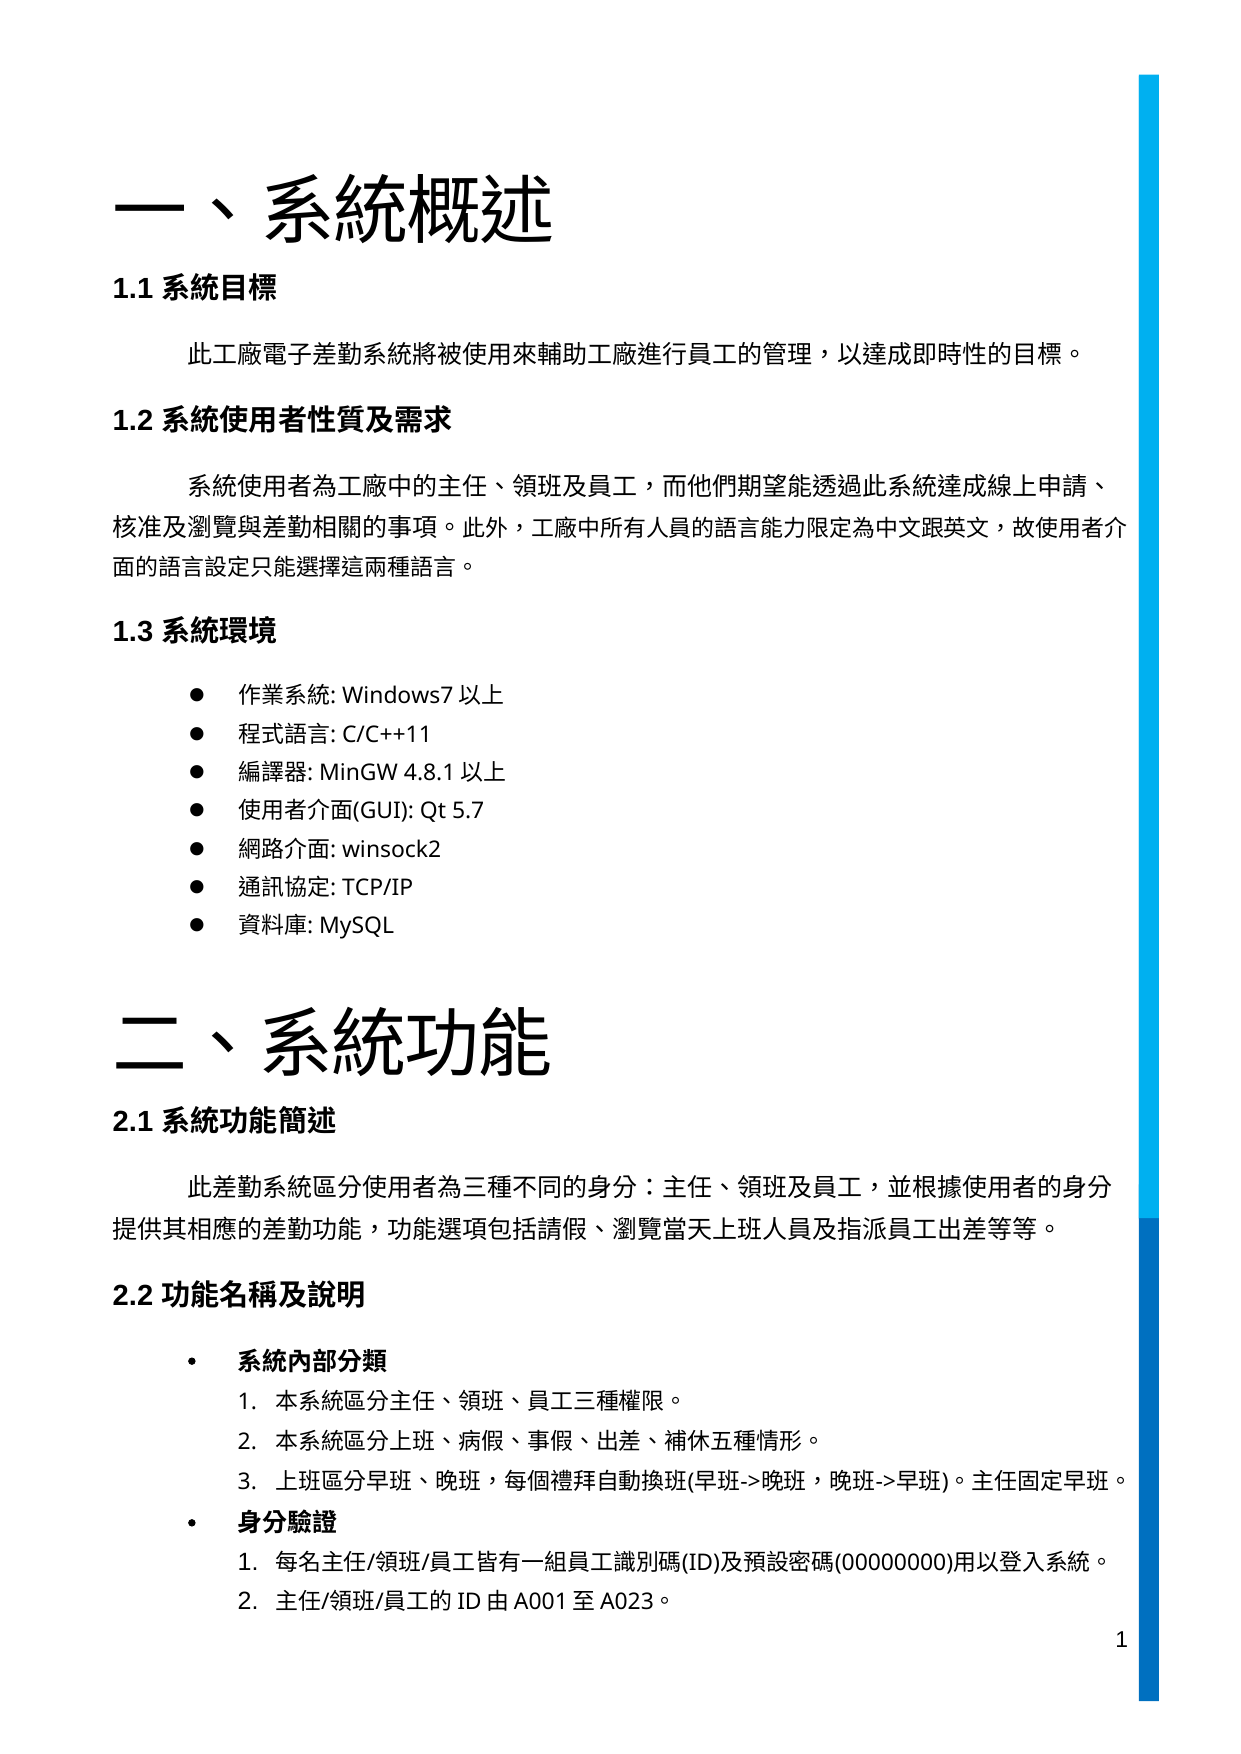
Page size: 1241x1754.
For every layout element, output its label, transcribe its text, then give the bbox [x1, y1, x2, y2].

text 1.2 系統使用者性質及需求 [112, 397, 1128, 439]
text 此工廠電子差勤系統將被使用來輔助工廠進行員工的管理，以達成即時性的目標。 [112, 334, 1128, 371]
list 本系統區分主任、領班、員工三種權限。 [237, 1383, 1128, 1416]
list 上班區分早班、晚班，每個禮拜自動換班(早班->晚班，晚班->早班)。主任固定早班。 [237, 1463, 1128, 1496]
title 二、系統功能 [112, 983, 1128, 1092]
text 2.2 功能名稱及說明 [112, 1272, 1128, 1314]
list 身分驗證 [187, 1503, 1128, 1539]
text 2.1 系統功能簡述 [112, 1098, 1128, 1140]
list 作業系統: Windows7以上 [188, 677, 1128, 711]
list 資料庫: MySQL [188, 907, 1128, 941]
list 編譯器: MinGW 4.8.1以上 [188, 754, 1128, 787]
list 通訊協定: TCP/IP [188, 869, 1128, 902]
text 1.1 系統目標 [112, 265, 1128, 307]
list 使用者介面(GUI): Qt 5.7 [188, 792, 1128, 826]
list 主任/領班/員工的ID由A001至A023。 [237, 1583, 1128, 1616]
list 網路介面: winsock2 [188, 831, 1128, 864]
text 此差勤系統區分使用者為三種不同的身分：主任、領班及員工，並根據使用者的身分提供其相應的差勤功能，功能選項包括請假、瀏覽當天上班人員及指派員工出差等等。 [112, 1167, 1128, 1245]
text 1.3 系統環境 [112, 608, 1128, 650]
list 每名主任/領班/員工皆有一組員工識別碼(ID)及預設密碼(00000000)用以登入系統。 [237, 1544, 1128, 1578]
title 一、系統概述 [112, 150, 1128, 259]
list 程式語言: C/C++11 [188, 716, 1128, 749]
list 系統內部分類 [187, 1341, 1128, 1377]
list 本系統區分上班、病假、事假、出差、補休五種情形。 [237, 1423, 1128, 1456]
text 系統使用者為工廠中的主任、領班及員工，而他們期望能透過此系統達成線上申請、核准及瀏覽與差勤相關的事項。此外，工廠中所有人員的語言能力限定為中文跟英文，故使用者介面的語言設定只能選擇這兩種語言。 [112, 466, 1128, 582]
